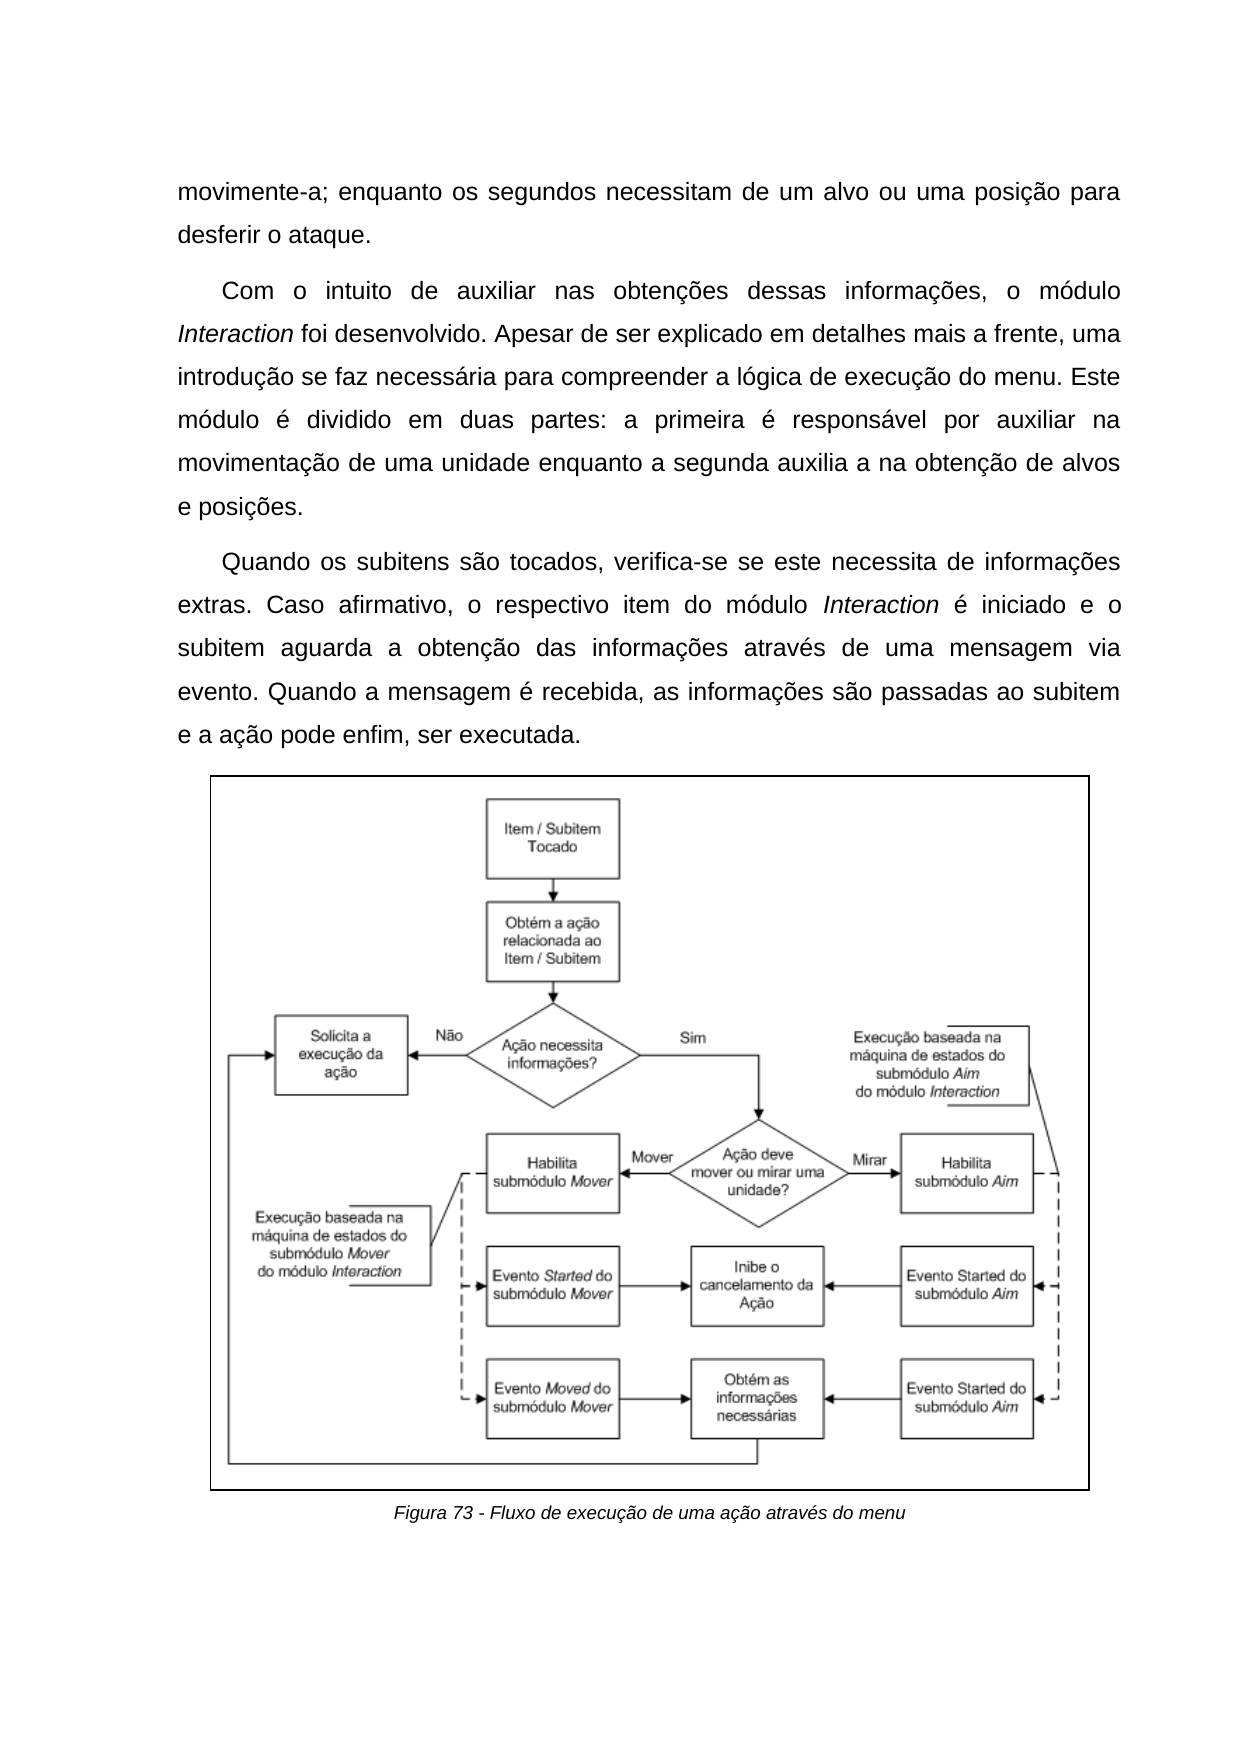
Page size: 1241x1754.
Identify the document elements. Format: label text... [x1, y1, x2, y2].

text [177, 177, 1122, 249]
text Com o intuito de auxiliar nas obtenções dessas informações, o módulo Interaction foi desenvolvido. Apesar de ser explicado em detalhes mais a frente, uma introdução se faz necessária para compreender a lógica de execução do menu. Este módulo é dividido em duas partes: a primeira é responsável por auxiliar na movimentação de uma unidade enquanto a segunda auxilia a na obtenção de alvos e posições. [177, 276, 1122, 520]
picture [211, 777, 1088, 1489]
text Quando os subitens são tocados, verifica-se se este necessita de informações extras. Caso afirmativo, o respectivo item do módulo Interaction é iniciado e o subitem aguarda a obtenção das informações através de uma mensagem via evento. Quando a mensagem é recebida, as informações são passadas ao subitem e a ação pode enfim, ser executada. [177, 547, 1122, 748]
